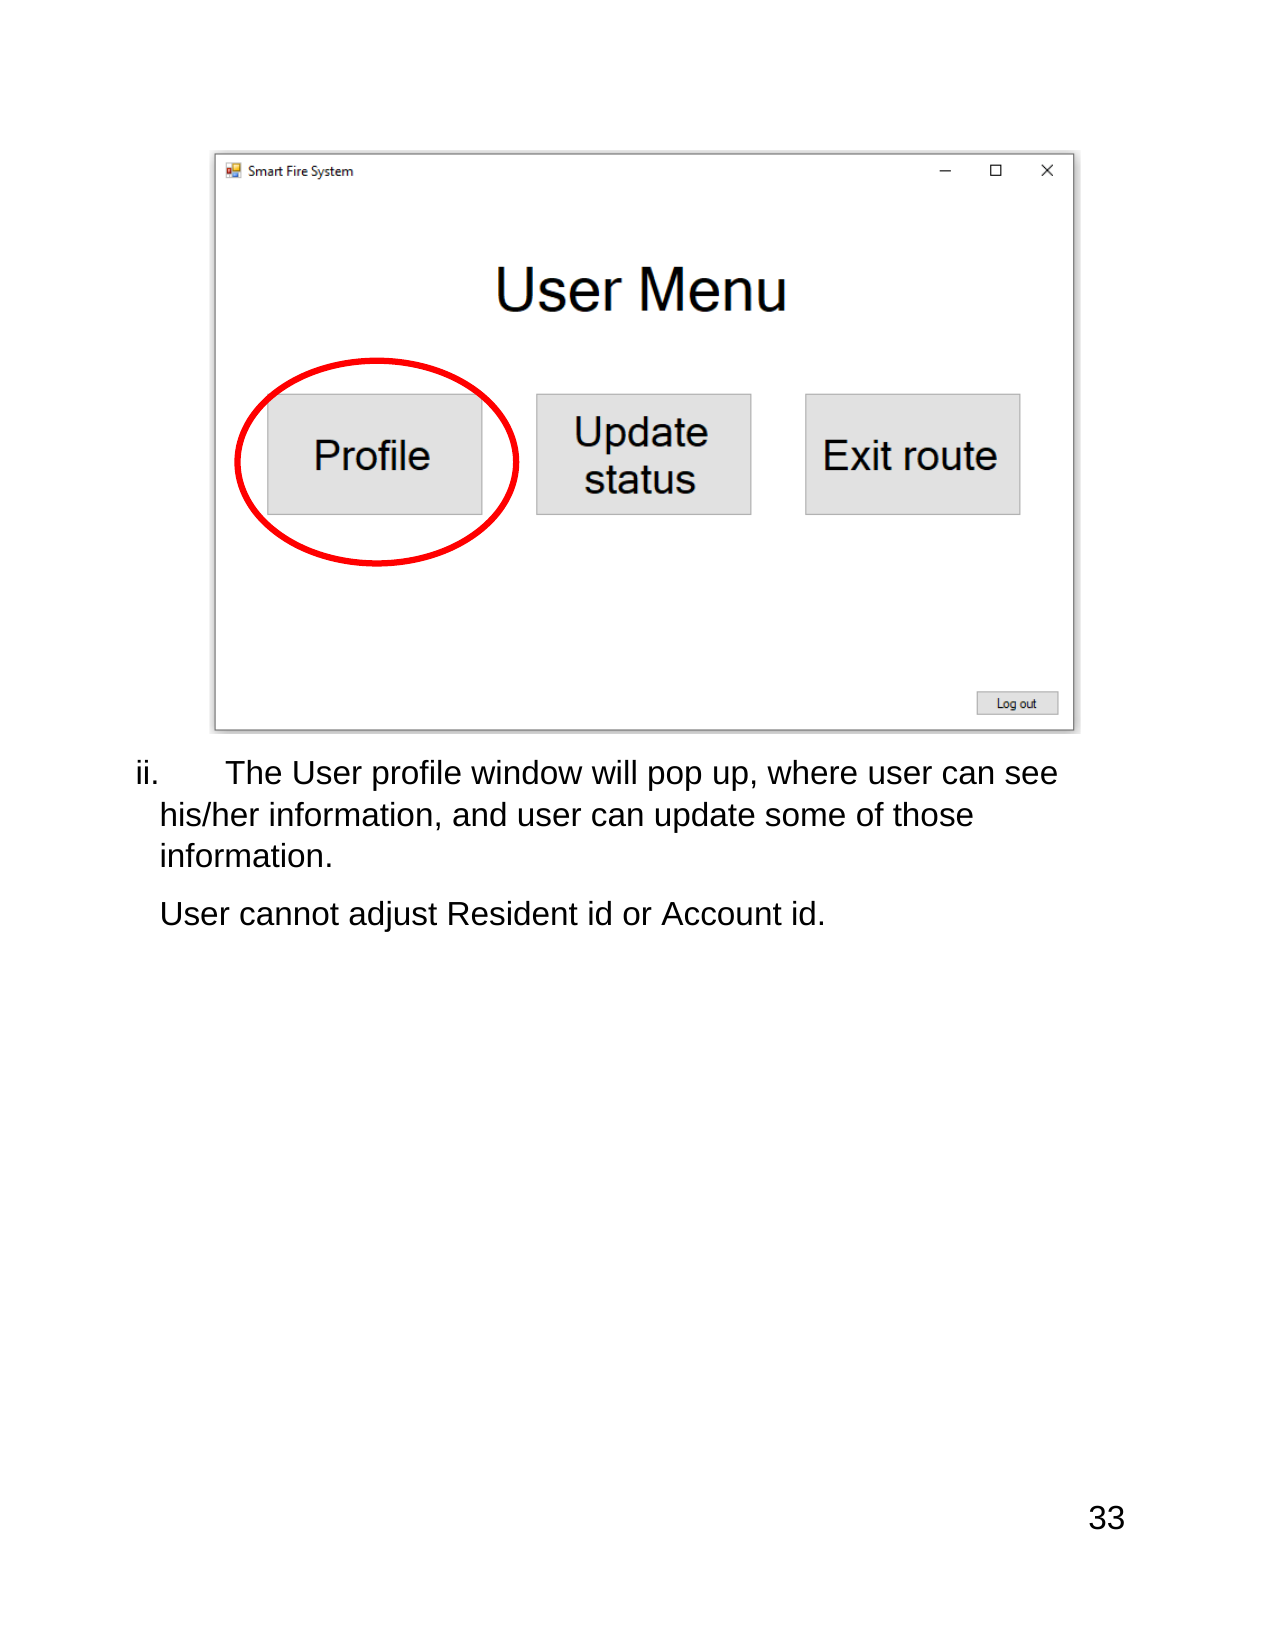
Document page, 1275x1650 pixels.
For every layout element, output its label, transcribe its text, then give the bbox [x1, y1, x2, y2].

picture [209, 150, 1081, 734]
text User cannot adjust Resident id or Account id. [159, 894, 1125, 933]
list The User profile window will pop up, where user can see his/her information, and user can update some of those information. [159, 753, 1125, 874]
